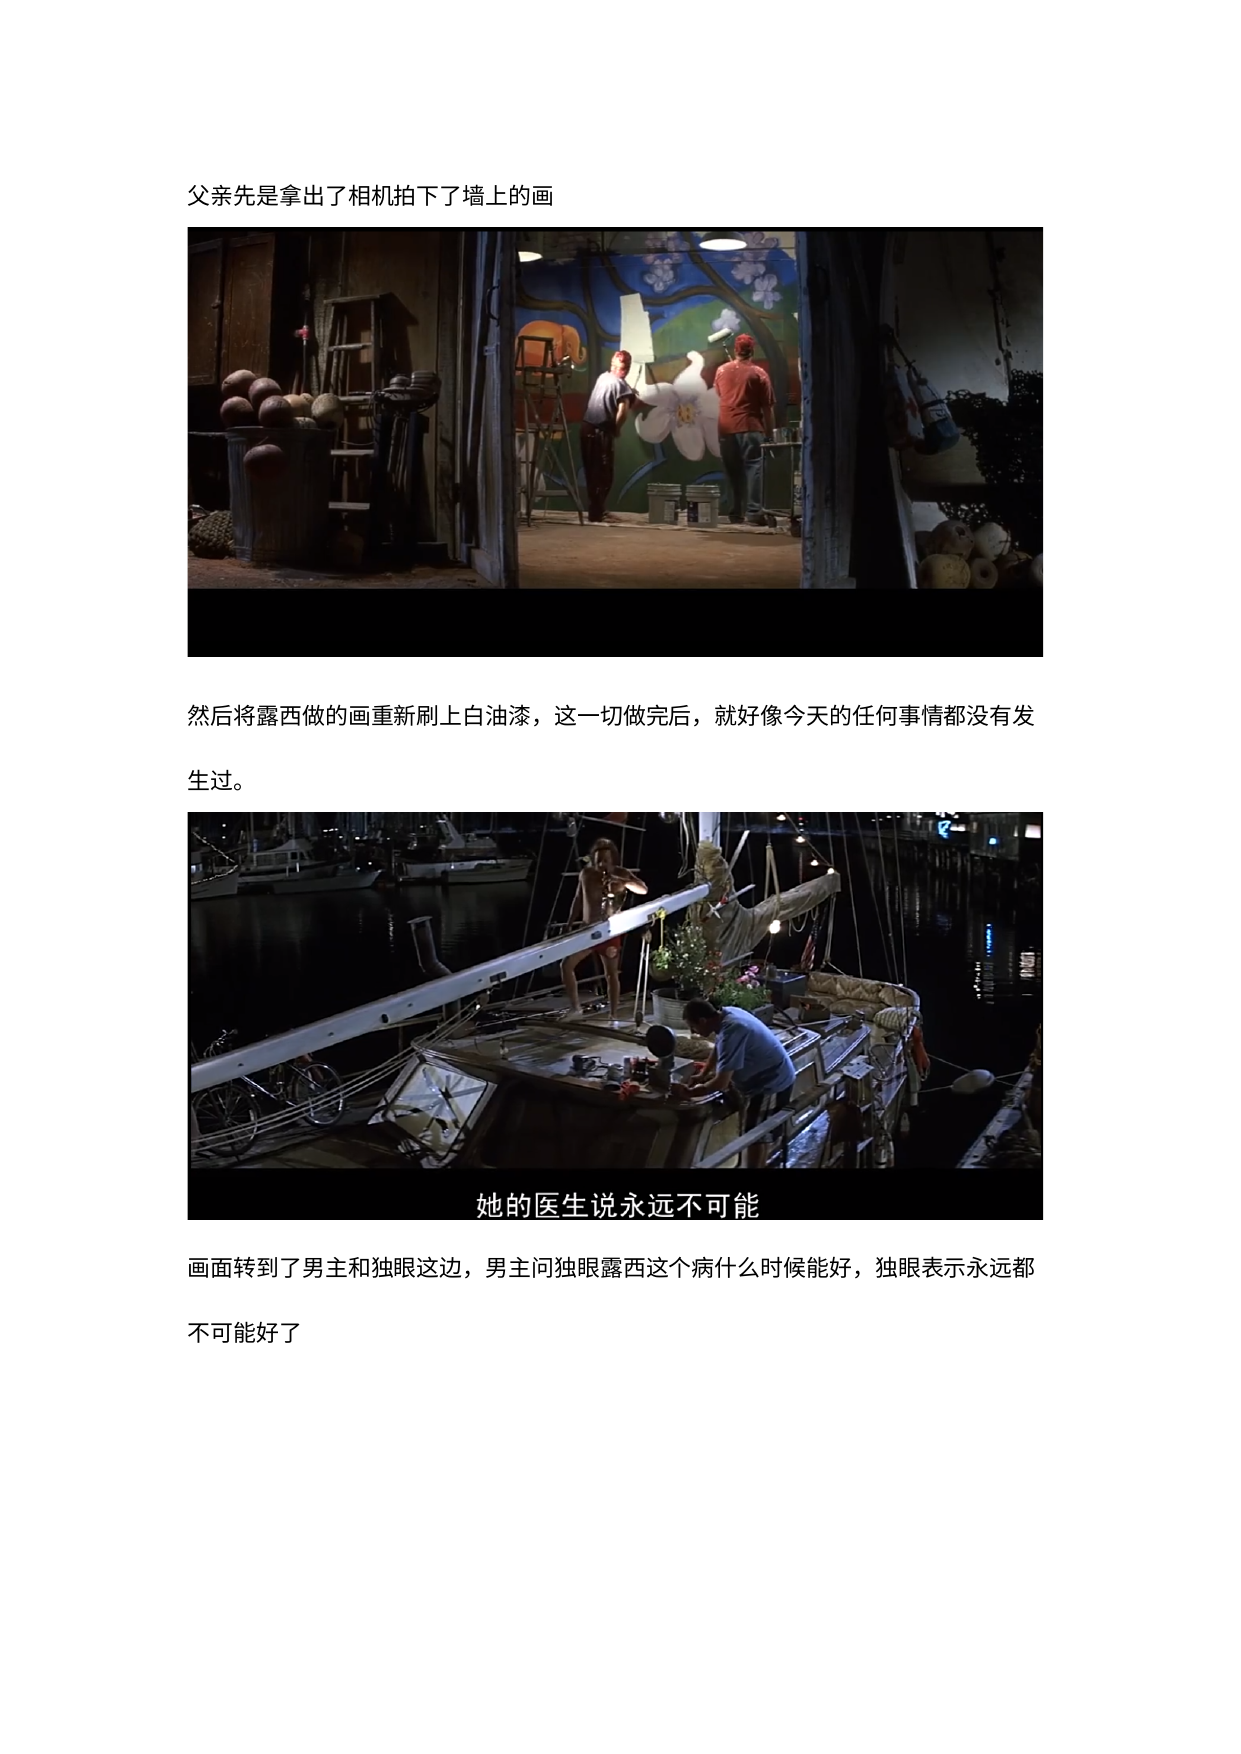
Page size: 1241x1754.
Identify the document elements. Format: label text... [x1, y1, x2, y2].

picture [187, 227, 1044, 657]
text 然后将露西做的画重新刷上白油漆，这一切做完后，就好像今天的任何事情都没有发生过。 [187, 682, 1053, 812]
text 画面转到了男主和独眼这边，男主问独眼露西这个病什么时候能好，独眼表示永远都不可能好了 [187, 1234, 1053, 1364]
text 父亲先是拿出了相机拍下了墙上的画 [187, 162, 1053, 227]
picture [187, 812, 1044, 1220]
